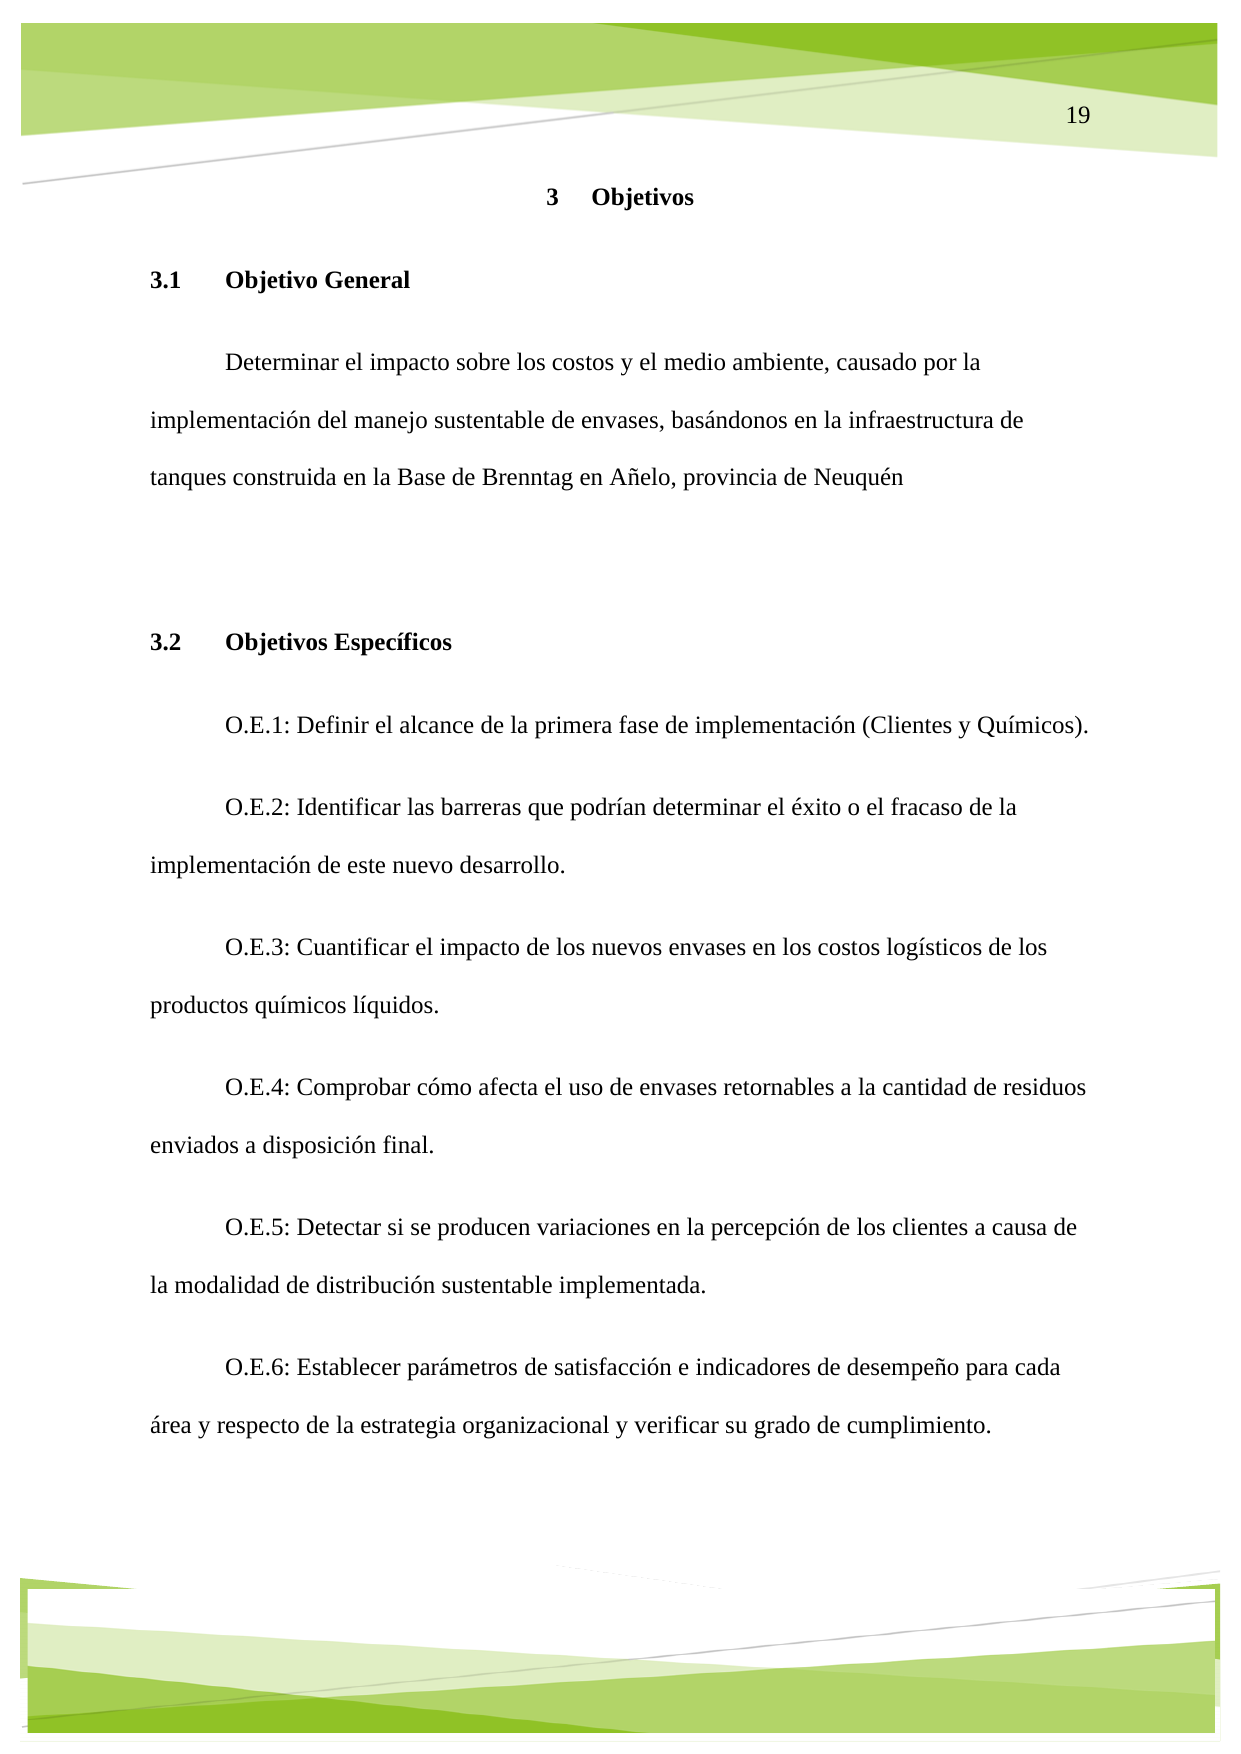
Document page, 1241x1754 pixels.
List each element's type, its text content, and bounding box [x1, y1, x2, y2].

picture [21, 23, 1218, 198]
text Determinar el impacto sobre los costos y el medio ambiente, causado por la implementación del manejo sustentable de envases, basándonos en la infraestructura de tanques construida en la Base de Brenntag en Añelo, provincia de Neuquén [150, 347, 1090, 491]
text O.E.1: Definir el alcance de la primera fase de implementación (Clientes y Químicos). [150, 710, 1090, 739]
text O.E.6: Establecer parámetros de satisfacción e indicadores de desempeño para cada área y respecto de la estrategia organizacional y verificar su grado de cumplimiento. [150, 1352, 1090, 1439]
subtitle Objetivos Específicos [150, 627, 1090, 656]
subtitle Objetivos [150, 182, 1090, 211]
picture [20, 1565, 1220, 1741]
text O.E.3: Cuantificar el impacto de los nuevos envases en los costos logísticos de los productos químicos líquidos. [150, 932, 1090, 1019]
text O.E.4: Comprobar cómo afecta el uso de envases retornables a la cantidad de residuos enviados a disposición final. [150, 1072, 1090, 1159]
subtitle Objetivo General [150, 265, 1090, 294]
text O.E.5: Detectar si se producen variaciones en la percepción de los clientes a causa de la modalidad de distribución sustentable implementada. [150, 1212, 1090, 1299]
text O.E.2: Identificar las barreras que podrían determinar el éxito o el fracaso de la implementación de este nuevo desarrollo. [150, 792, 1090, 879]
